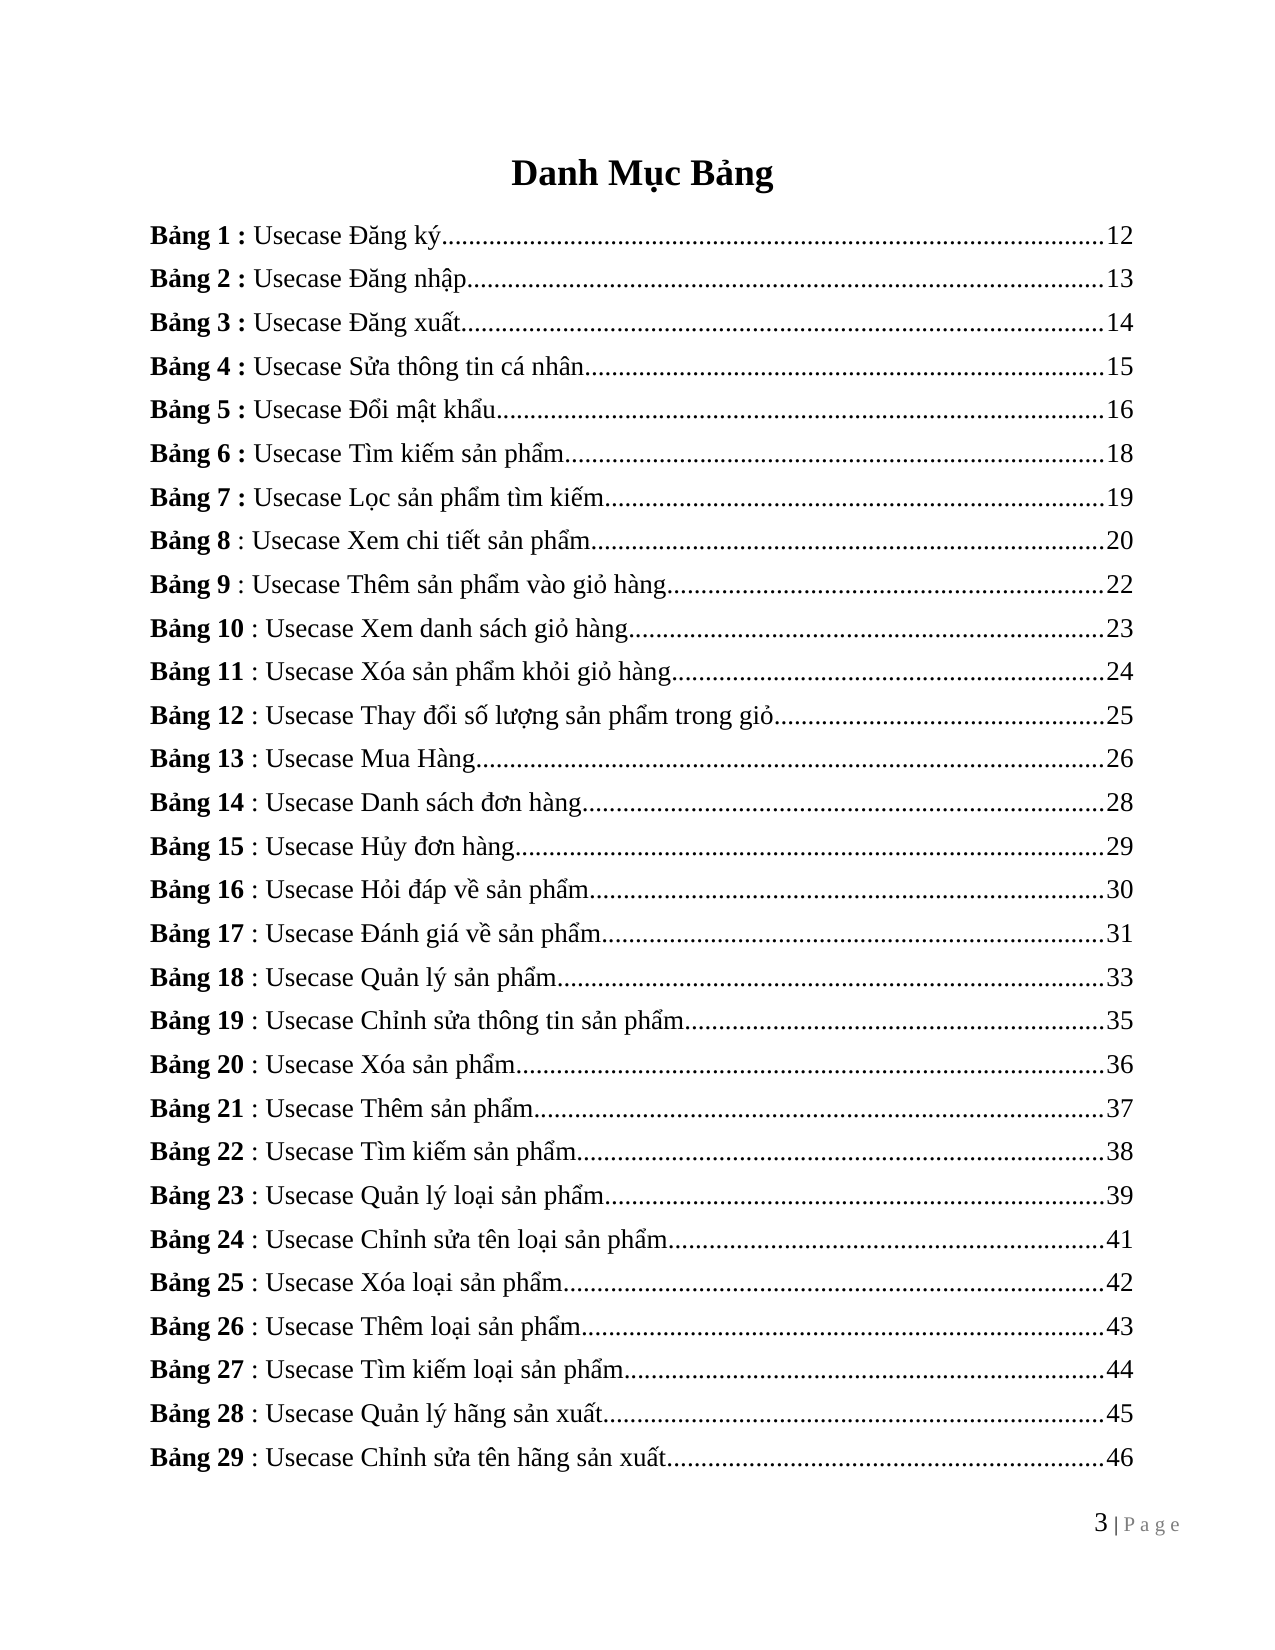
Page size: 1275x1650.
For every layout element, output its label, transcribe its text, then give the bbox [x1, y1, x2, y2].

text Bảng 29 : Usecase Chỉnh sửa tên hãng sản xuất 46 [150, 1441, 1134, 1472]
text Bảng 22 : Usecase Tìm kiếm sản phẩm 38 [150, 1135, 1134, 1167]
text Bảng 26 : Usecase Thêm loại sản phẩm 43 [150, 1310, 1134, 1341]
text Bảng 27 : Usecase Tìm kiếm loại sản phẩm 44 [150, 1354, 1134, 1385]
text Bảng 1 : Usecase Đăng ký 12 [150, 219, 1134, 250]
text Bảng 11 : Usecase Xóa sản phẩm khỏi giỏ hàng 24 [150, 655, 1134, 686]
text Bảng 3 : Usecase Đăng xuất 14 [150, 306, 1134, 337]
text Bảng 10 : Usecase Xem danh sách giỏ hàng 23 [150, 612, 1134, 643]
text Bảng 13 : Usecase Mua Hàng 26 [150, 743, 1134, 774]
text Bảng 6 : Usecase Tìm kiếm sản phẩm 18 [150, 437, 1134, 468]
text Bảng 19 : Usecase Chỉnh sửa thông tin sản phẩm 35 [150, 1004, 1134, 1036]
text Bảng 14 : Usecase Danh sách đơn hàng 28 [150, 786, 1134, 817]
text Bảng 23 : Usecase Quản lý loại sản phẩm 39 [150, 1179, 1134, 1210]
text Bảng 8 : Usecase Xem chi tiết sản phẩm 20 [150, 524, 1134, 556]
text Bảng 5 : Usecase Đổi mật khẩu 16 [150, 393, 1134, 424]
text Bảng 24 : Usecase Chỉnh sửa tên loại sản phẩm 41 [150, 1223, 1134, 1254]
text Bảng 28 : Usecase Quản lý hãng sản xuất 45 [150, 1397, 1134, 1428]
text Bảng 12 : Usecase Thay đổi số lượng sản phẩm trong giỏ 25 [150, 699, 1134, 730]
text Bảng 20 : Usecase Xóa sản phẩm 36 [150, 1048, 1134, 1079]
text Bảng 25 : Usecase Xóa loại sản phẩm 42 [150, 1266, 1134, 1297]
text Bảng 17 : Usecase Đánh giá về sản phẩm 31 [150, 917, 1134, 948]
text Bảng 9 : Usecase Thêm sản phẩm vào giỏ hàng 22 [150, 568, 1134, 599]
text Bảng 18 : Usecase Quản lý sản phẩm 33 [150, 961, 1134, 992]
text Danh Mục Bảng [150, 150, 1134, 193]
text Bảng 15 : Usecase Hủy đơn hàng 29 [150, 830, 1134, 861]
text Bảng 4 : Usecase Sửa thông tin cá nhân 15 [150, 350, 1134, 381]
text Bảng 2 : Usecase Đăng nhập 13 [150, 262, 1134, 294]
text Bảng 16 : Usecase Hỏi đáp về sản phẩm 30 [150, 873, 1134, 905]
text Bảng 21 : Usecase Thêm sản phẩm 37 [150, 1092, 1134, 1123]
text Bảng 7 : Usecase Lọc sản phẩm tìm kiếm 19 [150, 481, 1134, 512]
